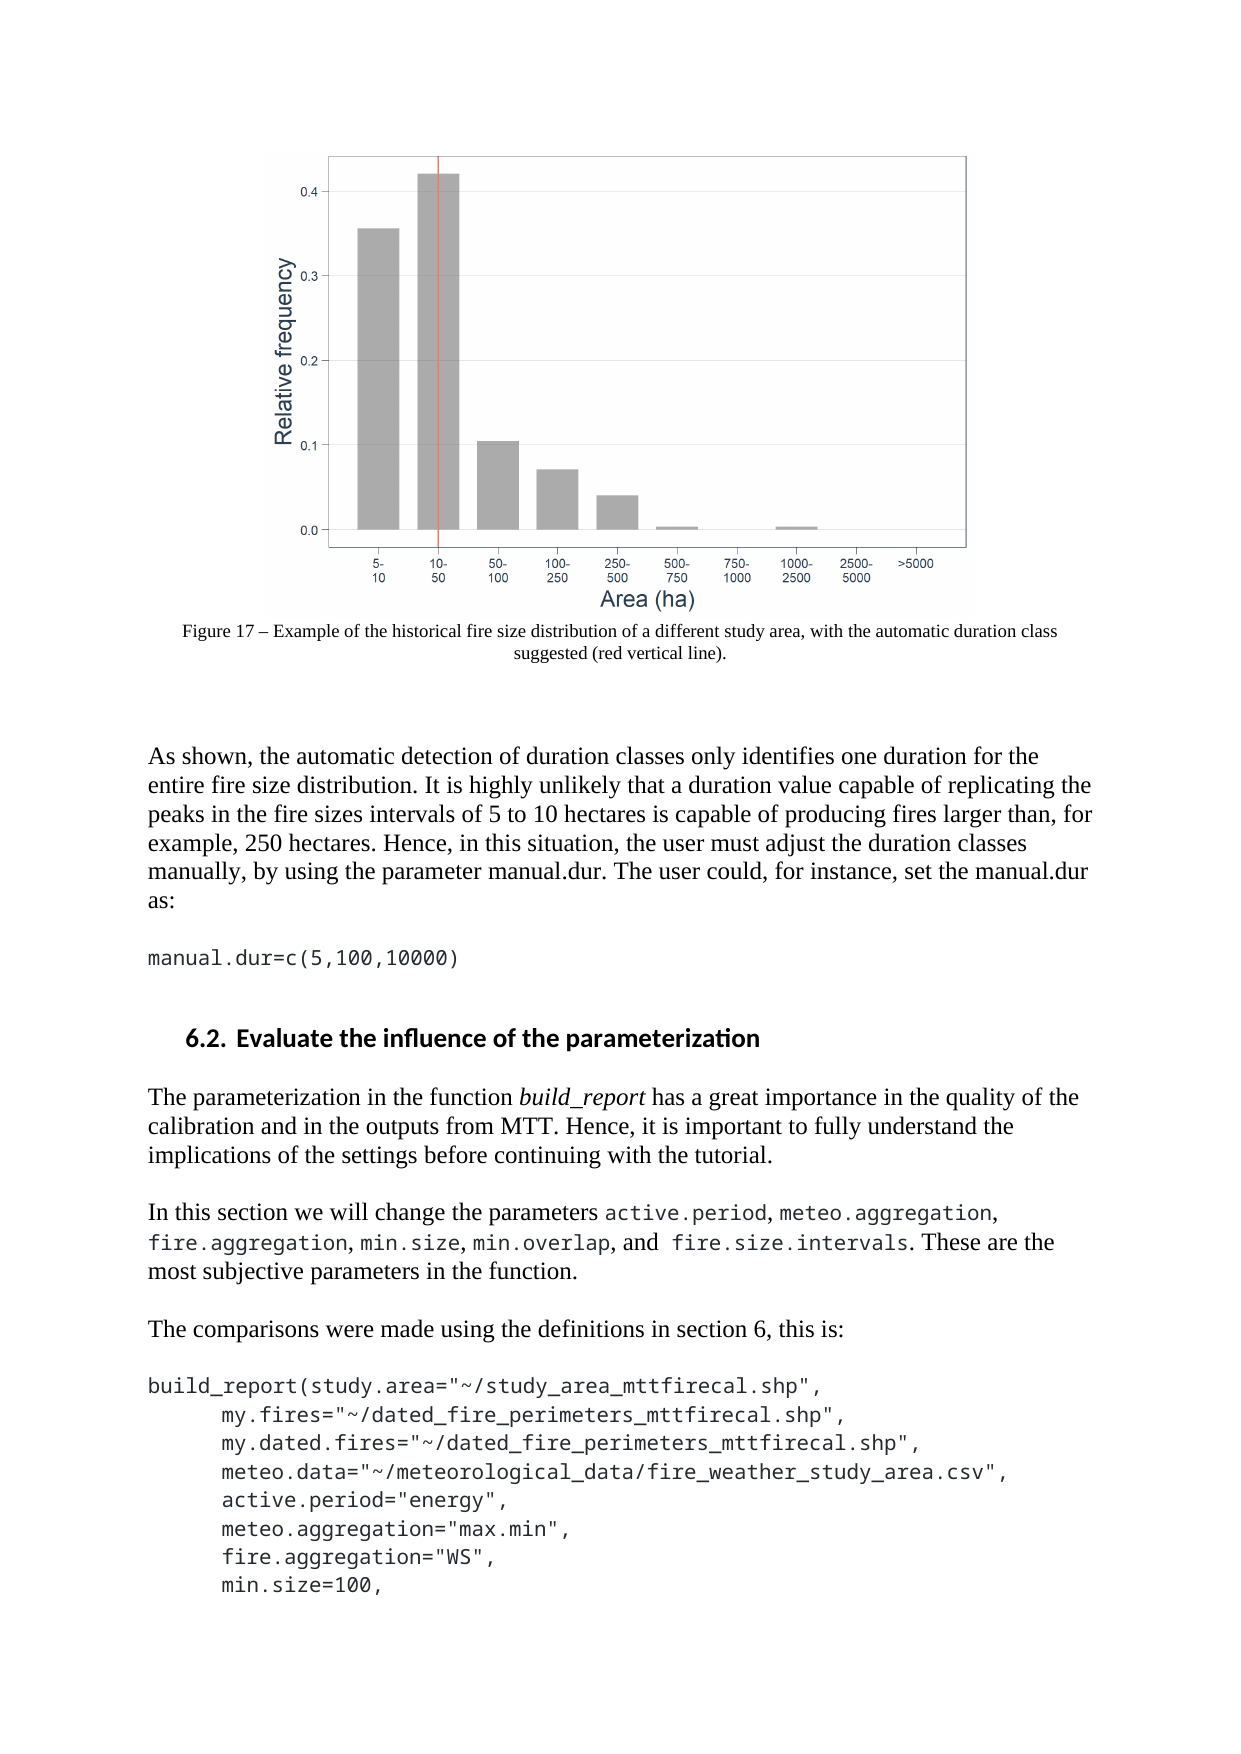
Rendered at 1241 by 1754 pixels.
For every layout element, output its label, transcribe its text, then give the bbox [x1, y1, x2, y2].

text build_report(study.area="~/study_area_mttfirecal.shp", [148, 1371, 1093, 1400]
text The parameterization in the function build_report has a great importance in the quality of the calibration and in the outputs from MTT. Hence, it is important to fully understand the implications of the settings before continuing with the tutorial. [148, 1082, 1093, 1169]
text manual.dur=c(5,100,10000) [148, 943, 1093, 971]
text meteo.aggregation="max.min", [148, 1514, 1093, 1542]
text The comparisons were made using the definitions in section 6, this is: [148, 1314, 1093, 1343]
text my.dated.fires="~/dated_fire_perimeters_mttfirecal.shp", [148, 1428, 1093, 1457]
text In this section we will change the parameters active.period, meteo.aggregation, fire.aggregation, min.size, min.overlap, and fire.size.intervals. These are the most subjective parameters in the function. [148, 1197, 1093, 1285]
text min.size=100, [148, 1571, 1093, 1599]
text my.fires="~/dated_fire_perimeters_mttfirecal.shp", [148, 1400, 1093, 1428]
text As shown, the automatic detection of duration classes only identifies one duration for the entire fire size distribution. It is highly unlikely that a duration value capable of replicating the peaks in the fire sizes intervals of 5 to 10 hectares is capable of producing fires larger than, for example, 250 hectares. Hence, in this situation, the user must adjust the duration classes manually, by using the parameter manual.dur. The user could, for instance, set the manual.dur as: [148, 741, 1093, 914]
subtitle Evaluate the influence of the parameterization [185, 1021, 1093, 1054]
text Figure 17 – Example of the historical fire size distribution of a different study area, with the automatic duration class suggested (red vertical line). [148, 620, 1093, 663]
picture [265, 147, 975, 620]
text meteo.data="~/meteorological_data/fire_weather_study_area.csv", [148, 1457, 1093, 1485]
text active.period="energy", [148, 1485, 1093, 1514]
text fire.aggregation="WS", [148, 1542, 1093, 1571]
